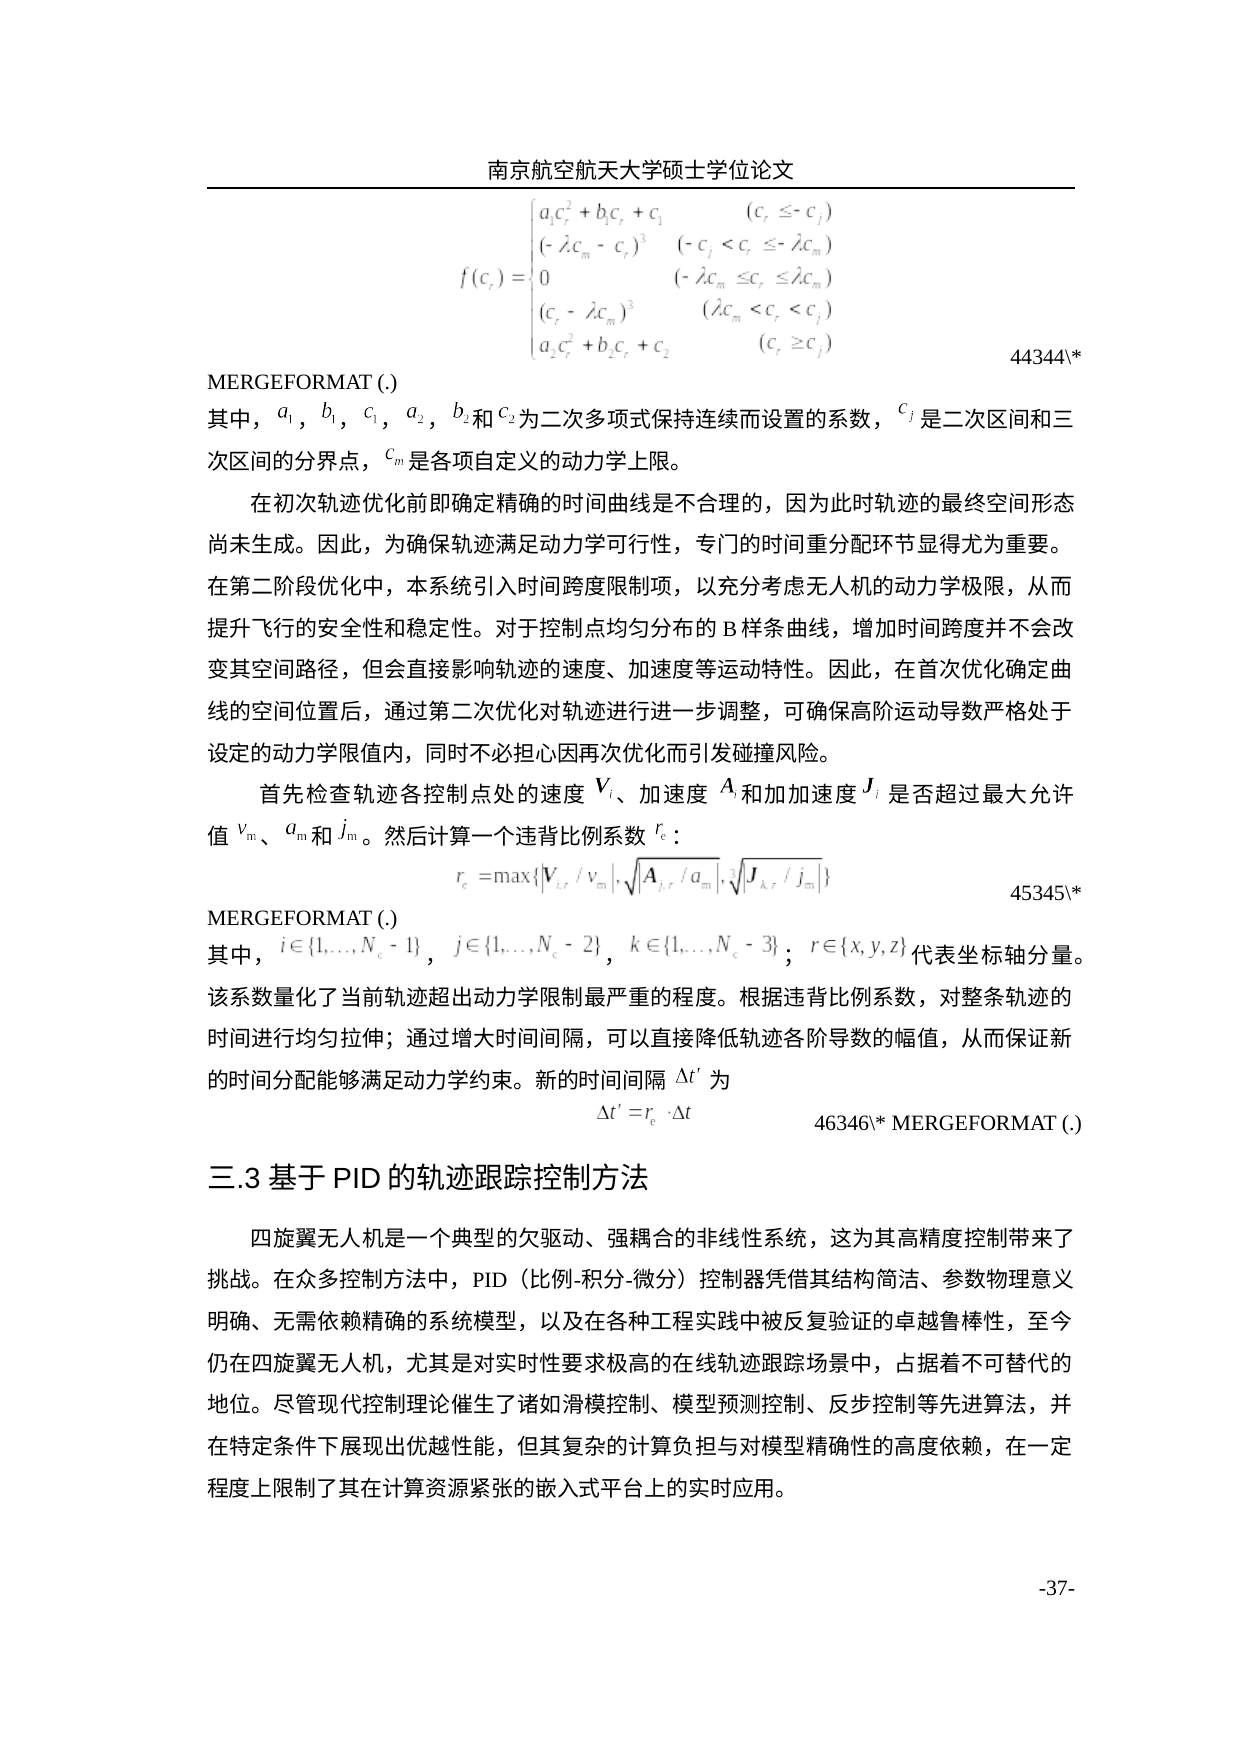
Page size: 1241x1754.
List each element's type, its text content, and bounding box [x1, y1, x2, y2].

text 其中，，，；代表坐标轴分量。该系数量化了当前轨迹超出动力学限制最严重的程度。根据违背比例系数，对整条轨迹的时间进行均匀拉伸；通过增大时间间隔，可以直接降低轨迹各阶导数的幅值，从而保证新的时间分配能够满足动力学约束。新的时间间隔 为 [207, 930, 1075, 1097]
text 四旋翼无人机是一个典型的欠驱动、强耦合的非线性系统，这为其高精度控制带来了挑战。在众多控制方法中，PID（比例-积分-微分）控制器凭借其结构简洁、参数物理意义明确、无需依赖精确的系统模型，以及在各种工程实践中被反复验证的卓越鲁棒性，至今仍在四旋翼无人机，尤其是对实时性要求极高的在线轨迹跟踪场景中，占据着不可替代的地位。尽管现代控制理论催生了诸如滑模控制、模型预测控制、反步控制等先进算法，并在特定条件下展现出优越性能，但其复杂的计算负担与对模型精确性的高度依赖，在一定程度上限制了其在计算资源紧张的嵌入式平台上的实时应用。 [207, 1213, 1075, 1504]
text 其中，，，，，和为二次多项式保持连续而设置的系数，是二次区间和三次区间的分界点，是各项自定义的动力学上限。 [207, 394, 1075, 478]
subtitle 基于PID的轨迹跟踪控制方法 [207, 1155, 1075, 1196]
text 在初次轨迹优化前即确定精确的时间曲线是不合理的，因为此时轨迹的最终空间形态尚未生成。因此，为确保轨迹满足动力学可行性，专门的时间重分配环节显得尤为重要。在第二阶段优化中，本系统引入时间跨度限制项，以充分考虑无人机的动力学极限，从而提升飞行的安全性和稳定性。对于控制点均匀分布的B样条曲线，增加时间跨度并不会改变其空间路径，但会直接影响轨迹的速度、加速度等运动特性。因此，在首次优化确定曲线的空间位置后，通过第二次优化对轨迹进行进一步调整，可确保高阶运动导数严格处于设定的动力学限值内，同时不必担心因再次优化而引发碰撞风险。 [207, 478, 1075, 769]
text 首先检查轨迹各控制点处的速度 ​、加速度 和加加速度 是否超过最大允许值 、和。然后计算一个违背比例系数 ： [207, 769, 1075, 853]
